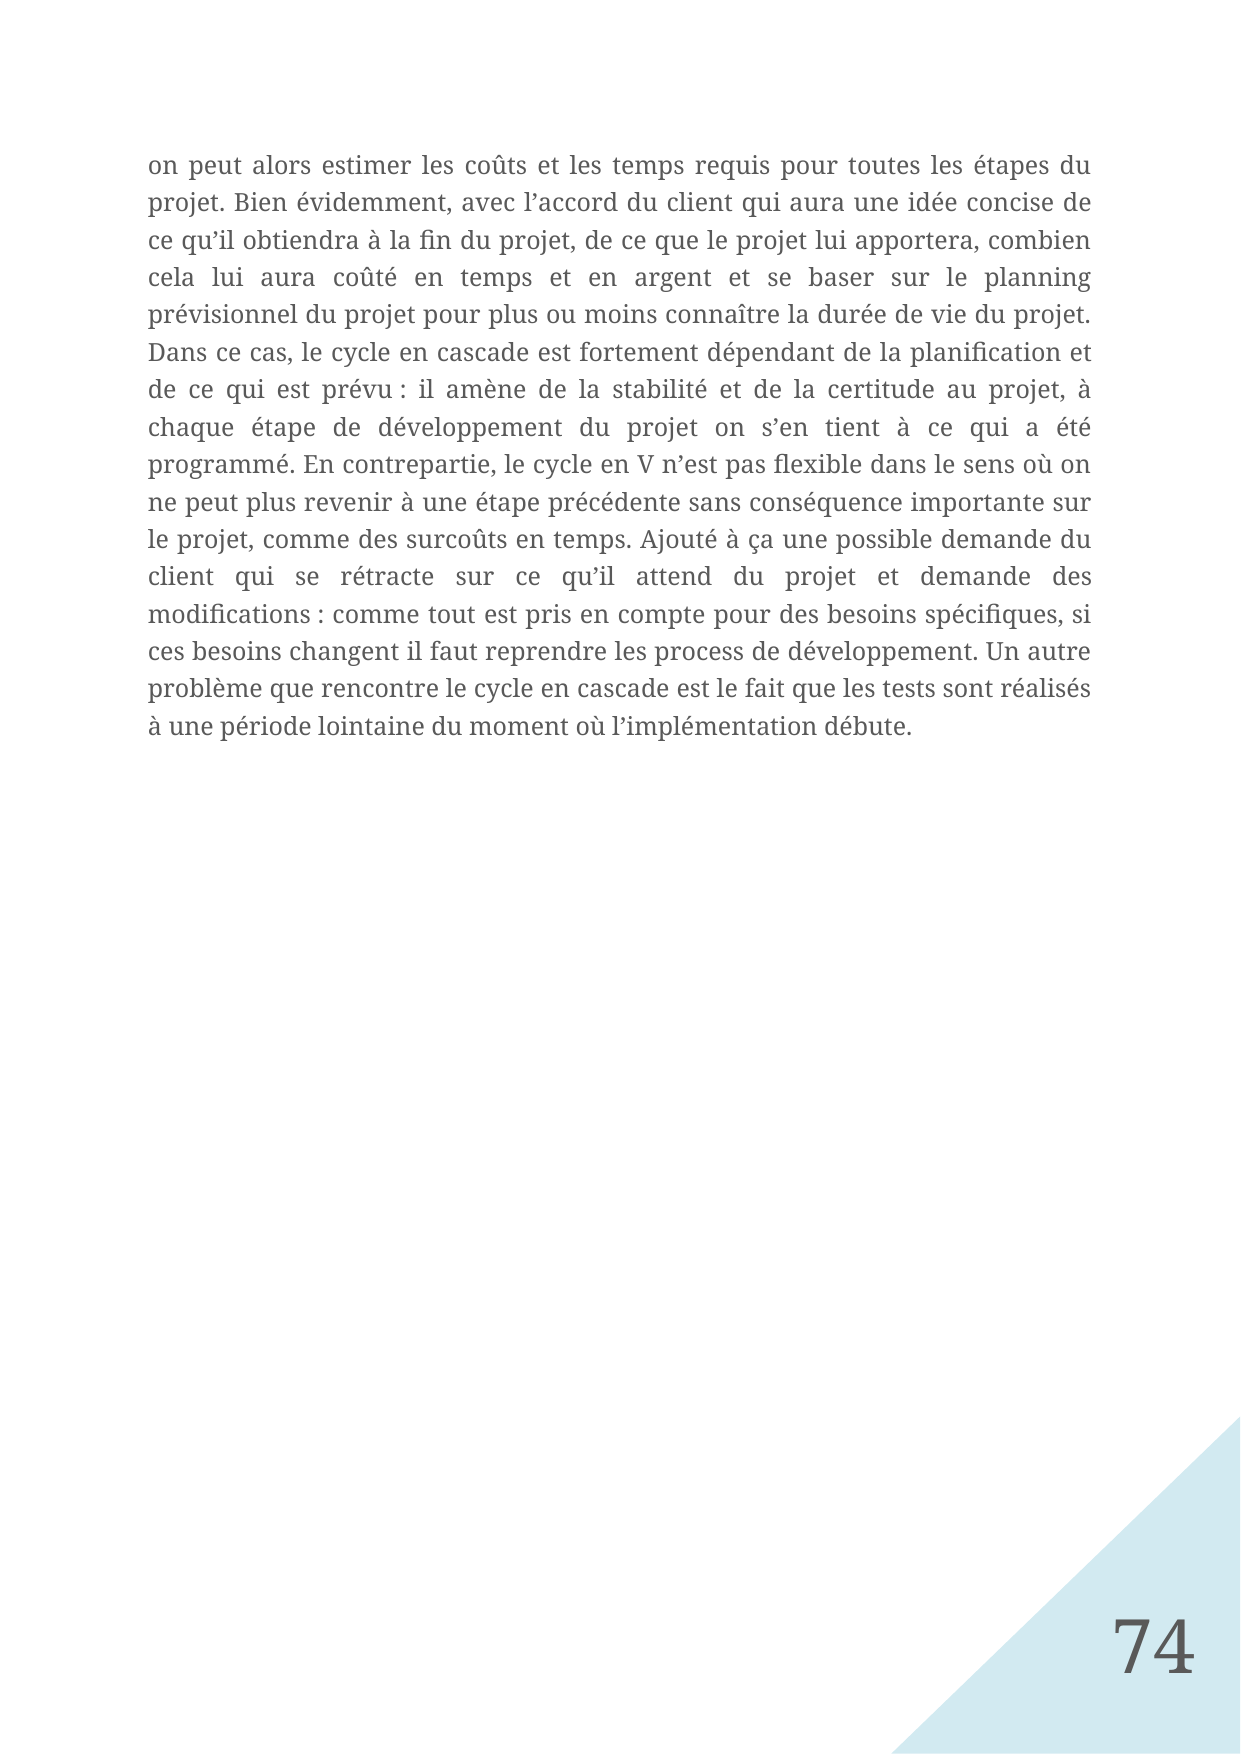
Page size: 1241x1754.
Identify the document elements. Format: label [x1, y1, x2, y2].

text [148, 148, 1093, 743]
